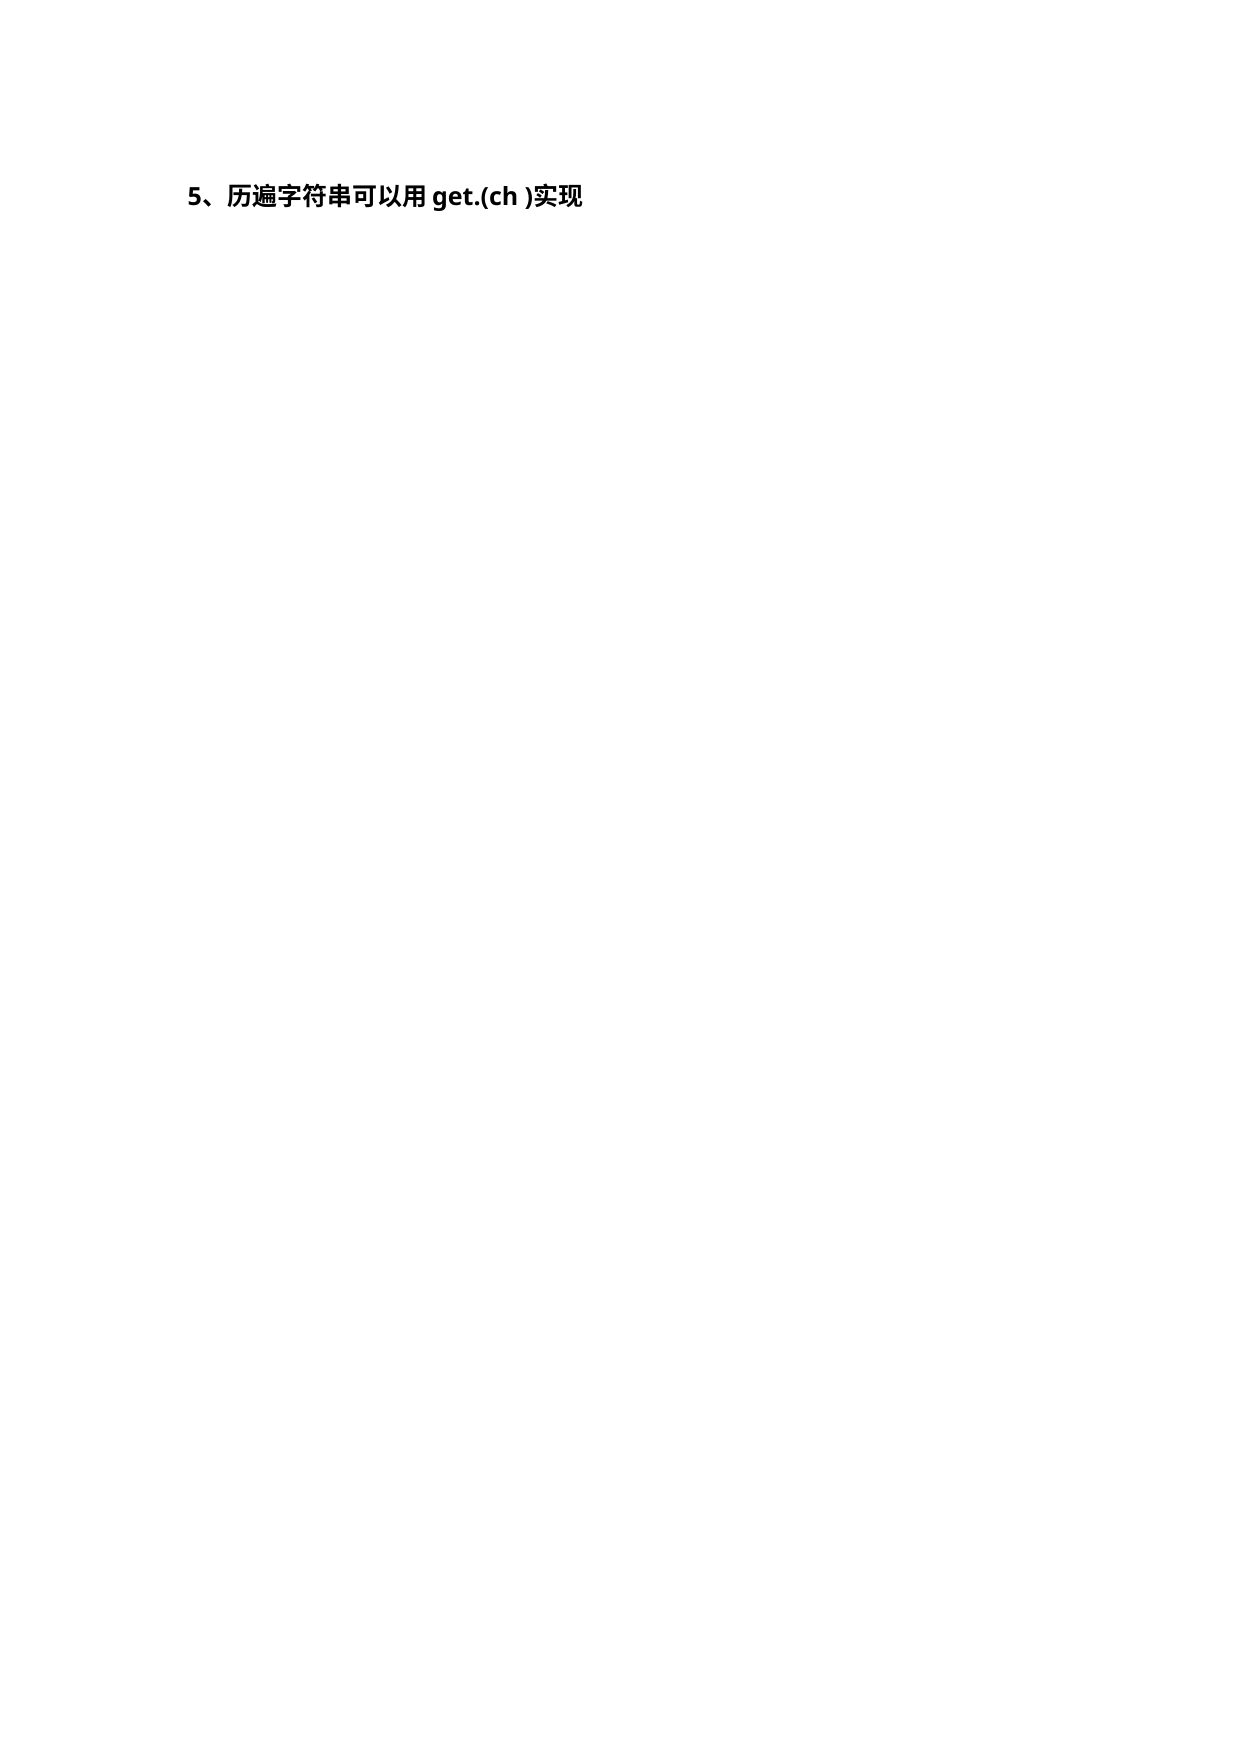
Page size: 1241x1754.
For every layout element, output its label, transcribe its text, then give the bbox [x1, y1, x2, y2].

text 5、历遍字符串可以用get.(ch )实现 [187, 162, 1053, 227]
